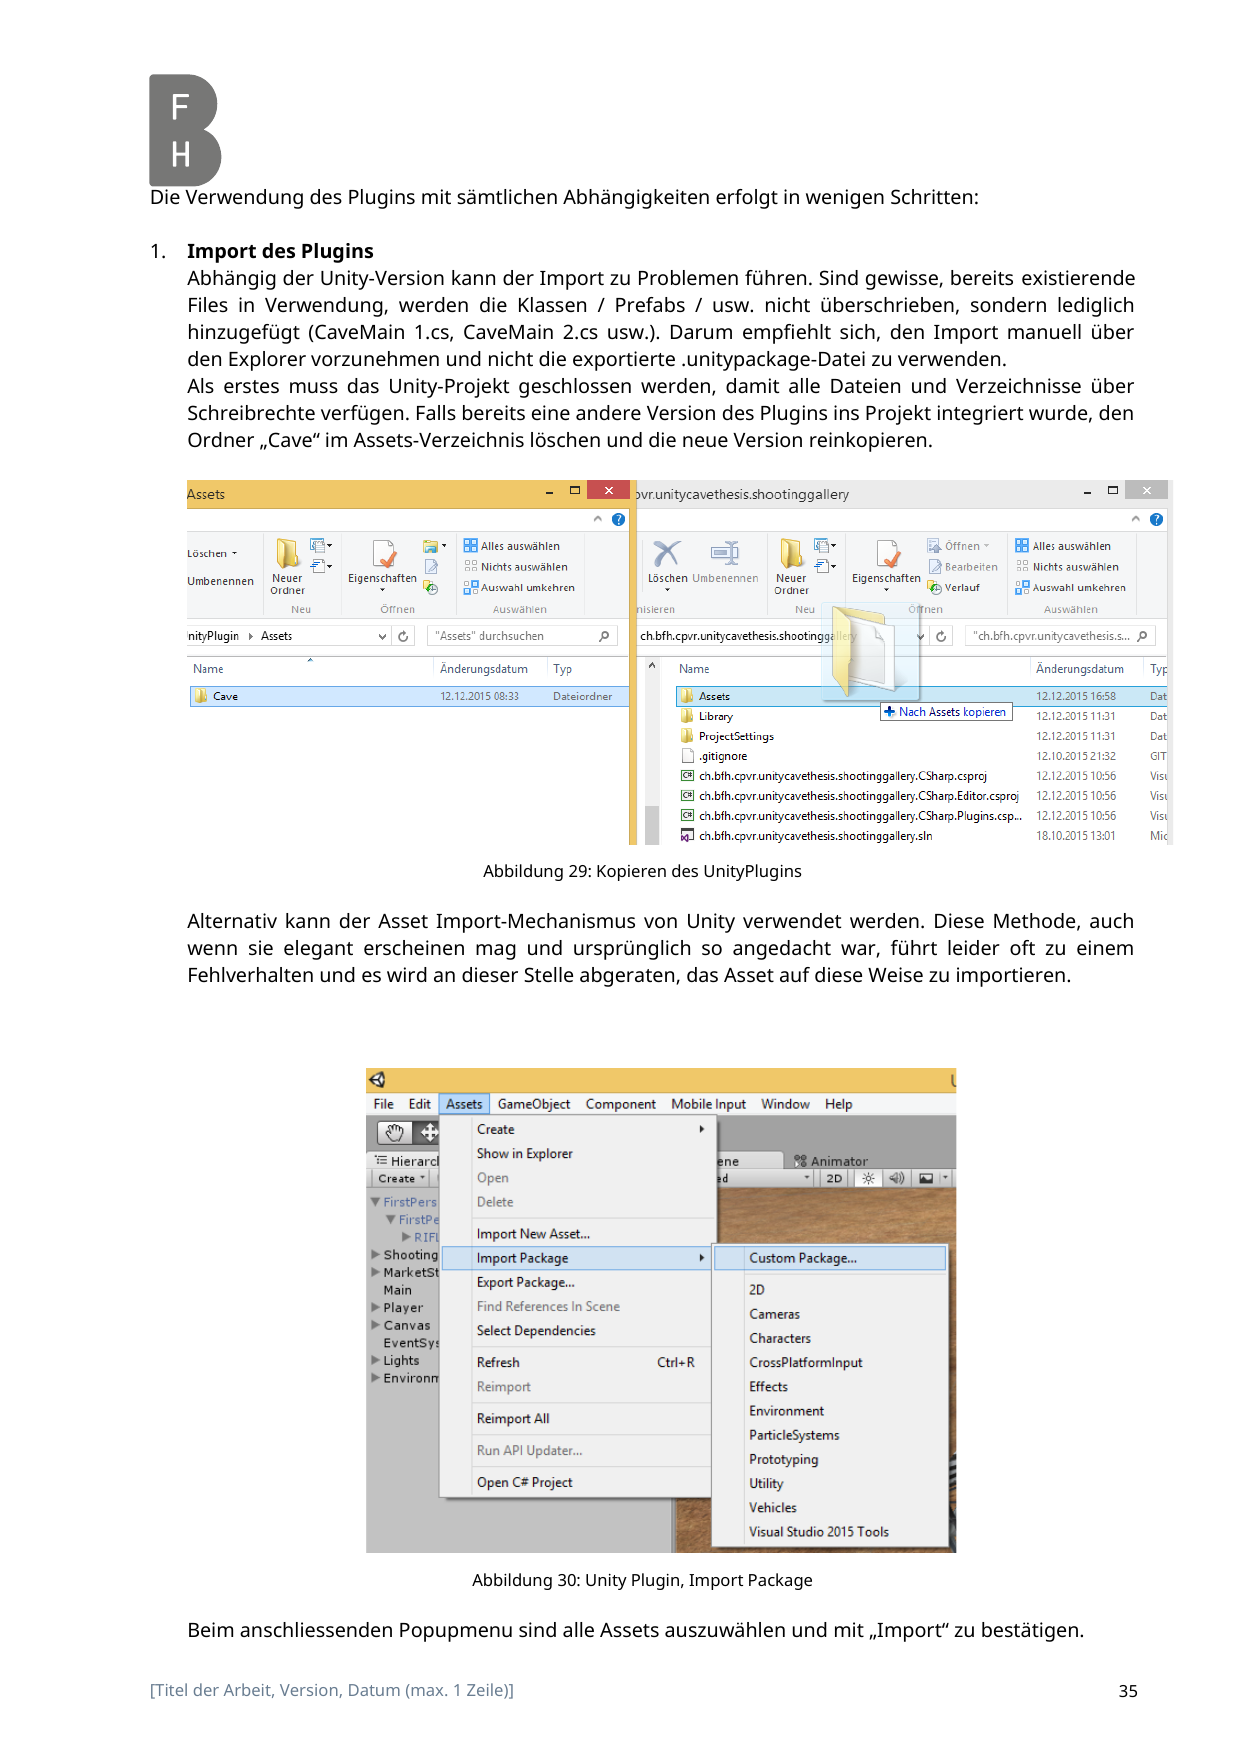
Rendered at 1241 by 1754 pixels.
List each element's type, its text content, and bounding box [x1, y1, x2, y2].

text Die Verwendung des Plugins mit sämtlichen Abhängigkeiten erfolgt in wenigen Schritten: [149, 183, 1136, 210]
text Beim anschliessenden Popupmenu sind alle Assets auszuwählen und mit „Import“ zu bestätigen. [187, 1616, 1136, 1643]
text Als erstes muss das Unity-Projekt geschlossen werden, damit alle Dateien und Verzeichnisse über Schreibrechte verfügen. Falls bereits eine andere Version des Plugins ins Projekt integriert wurde, den Ordner „Cave“ im Assets-Verzeichnis löschen und die neue Version reinkopieren. [187, 372, 1136, 453]
text Abhängig der Unity-Version kann der Import zu Problemen führen. Sind gewisse, bereits existierende Files in Verwendung, werden die Klassen / Prefabs / usw. nicht überschrieben, sondern lediglich hinzugefügt (CaveMain 1.cs, CaveMain 2.cs usw.). Darum empfiehlt sich, den Import manuell über den Explorer vorzunehmen und nicht die exportierte .unitypackage-Datei zu verwenden. [187, 264, 1136, 372]
picture [366, 1068, 957, 1553]
text Alternativ kann der Asset Import-Mechanismus von Unity verwendet werden. Diese Methode, auch wenn sie elegant erscheinen mag und ursprünglich so angedacht war, führt leider oft zu einem Fehlverhalten und es wird an dieser Stelle abgeraten, das Asset auf diese Weise zu importieren. [187, 907, 1136, 988]
picture [187, 480, 1174, 845]
list Import des Plugins [149, 237, 1136, 264]
